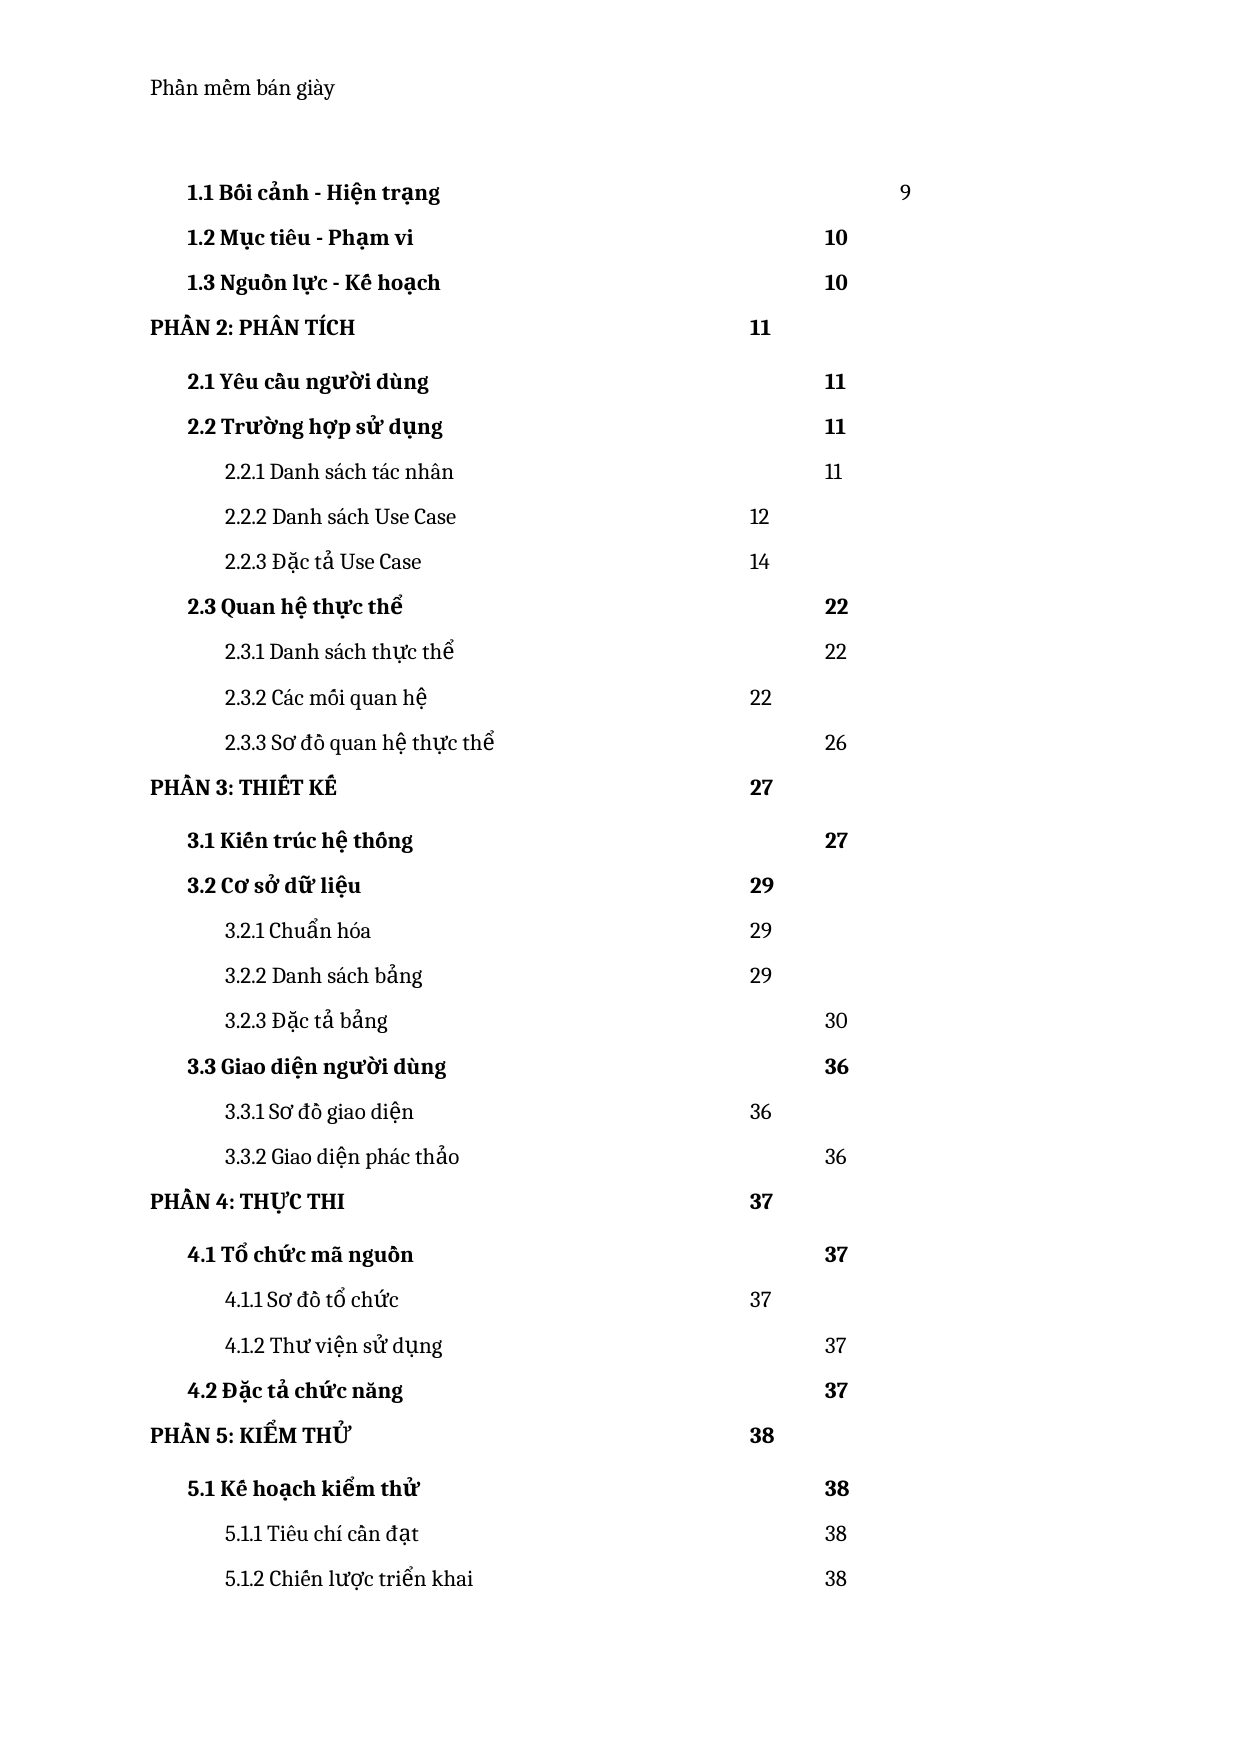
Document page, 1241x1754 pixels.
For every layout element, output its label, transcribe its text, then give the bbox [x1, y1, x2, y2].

text 3.3.1 Sơ đồ giao diện 36 [225, 1098, 1090, 1125]
text 2.3.1 Danh sách thực thể 22 [225, 639, 1090, 666]
text 5.1.1 Tiêu chí cần đạt 38 [225, 1521, 1090, 1547]
text 4.1 Tổ chức mã nguồn 37 [187, 1242, 1090, 1268]
text 3.3.2 Giao diện phác thảo 36 [225, 1144, 1090, 1170]
text PHẦN 3: THIẾT KẾ 27 [150, 774, 1090, 801]
text 2.2.2 Danh sách Use Case 12 [225, 504, 1090, 530]
text 3.2 Cơ sở dữ liệu 29 [187, 873, 1090, 899]
text PHẦN 4: THỰC THI 37 [150, 1189, 1090, 1215]
text 2.2 Trường hợp sử dụng 11 [187, 414, 1090, 440]
text 3.3 Giao diện người dùng 36 [187, 1053, 1090, 1080]
text 3.2.2 Danh sách bảng 29 [225, 963, 1090, 989]
text 1.3 Nguồn lực - Kế hoạch 10 [187, 270, 1090, 296]
text 4.2 Đặc tả chức năng 37 [187, 1377, 1090, 1404]
text 3.2.1 Chuẩn hóa 29 [225, 918, 1090, 944]
text PHẦN 5: KIỂM THỬ 38 [150, 1423, 1090, 1449]
text 1.1 Bối cảnh - Hiện trạng 9 [187, 180, 1090, 206]
text 4.1.2 Thư viện sử dụng 37 [225, 1332, 1090, 1359]
text 2.3.3 Sơ đồ quan hệ thực thể 26 [225, 729, 1090, 756]
text 2.3 Quan hệ thực thể 22 [187, 594, 1090, 620]
text 2.3.2 Các mối quan hệ 22 [225, 684, 1090, 711]
text 4.1.1 Sơ đồ tổ chức 37 [225, 1287, 1090, 1314]
text 1.2 Mục tiêu - Phạm vi 10 [187, 225, 1090, 251]
text 5.1 Kế hoạch kiểm thử 38 [187, 1476, 1090, 1502]
text 2.2.3 Đặc tả Use Case 14 [225, 549, 1090, 575]
text 5.1.2 Chiến lược triển khai 38 [225, 1566, 1090, 1593]
text 2.1 Yêu cầu người dùng 11 [187, 368, 1090, 395]
text 3.1 Kiến trúc hệ thống 27 [187, 828, 1090, 854]
text 2.2.1 Danh sách tác nhân 11 [225, 459, 1090, 485]
text 3.2.3 Đặc tả bảng 30 [225, 1008, 1090, 1035]
text PHẦN 2: PHÂN TÍCH 11 [150, 315, 1090, 341]
